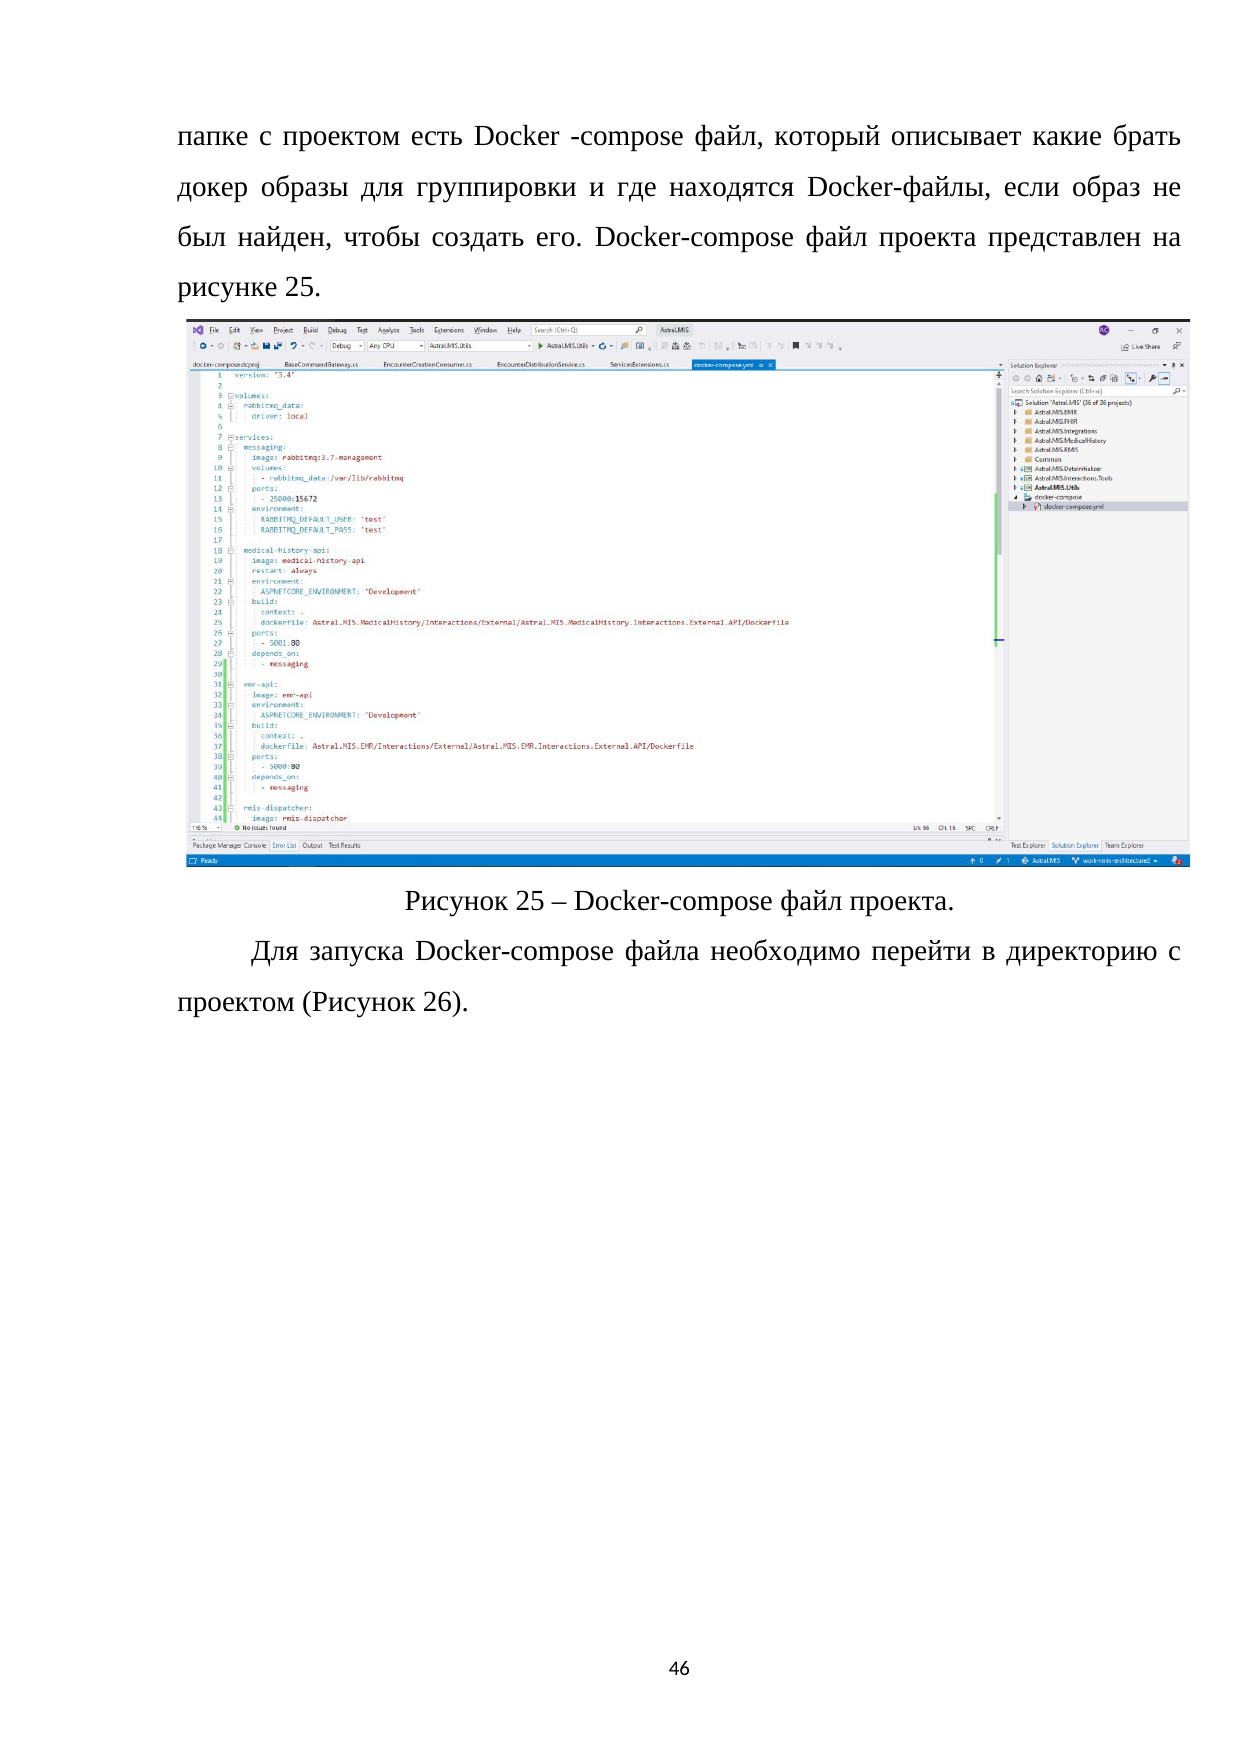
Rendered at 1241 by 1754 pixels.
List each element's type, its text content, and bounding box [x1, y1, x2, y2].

text Для запуска Docker-compose файла необходимо перейти в директорию с проектом (Рисунок 26). [177, 933, 1182, 1017]
picture [186, 319, 1191, 867]
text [177, 118, 1182, 303]
